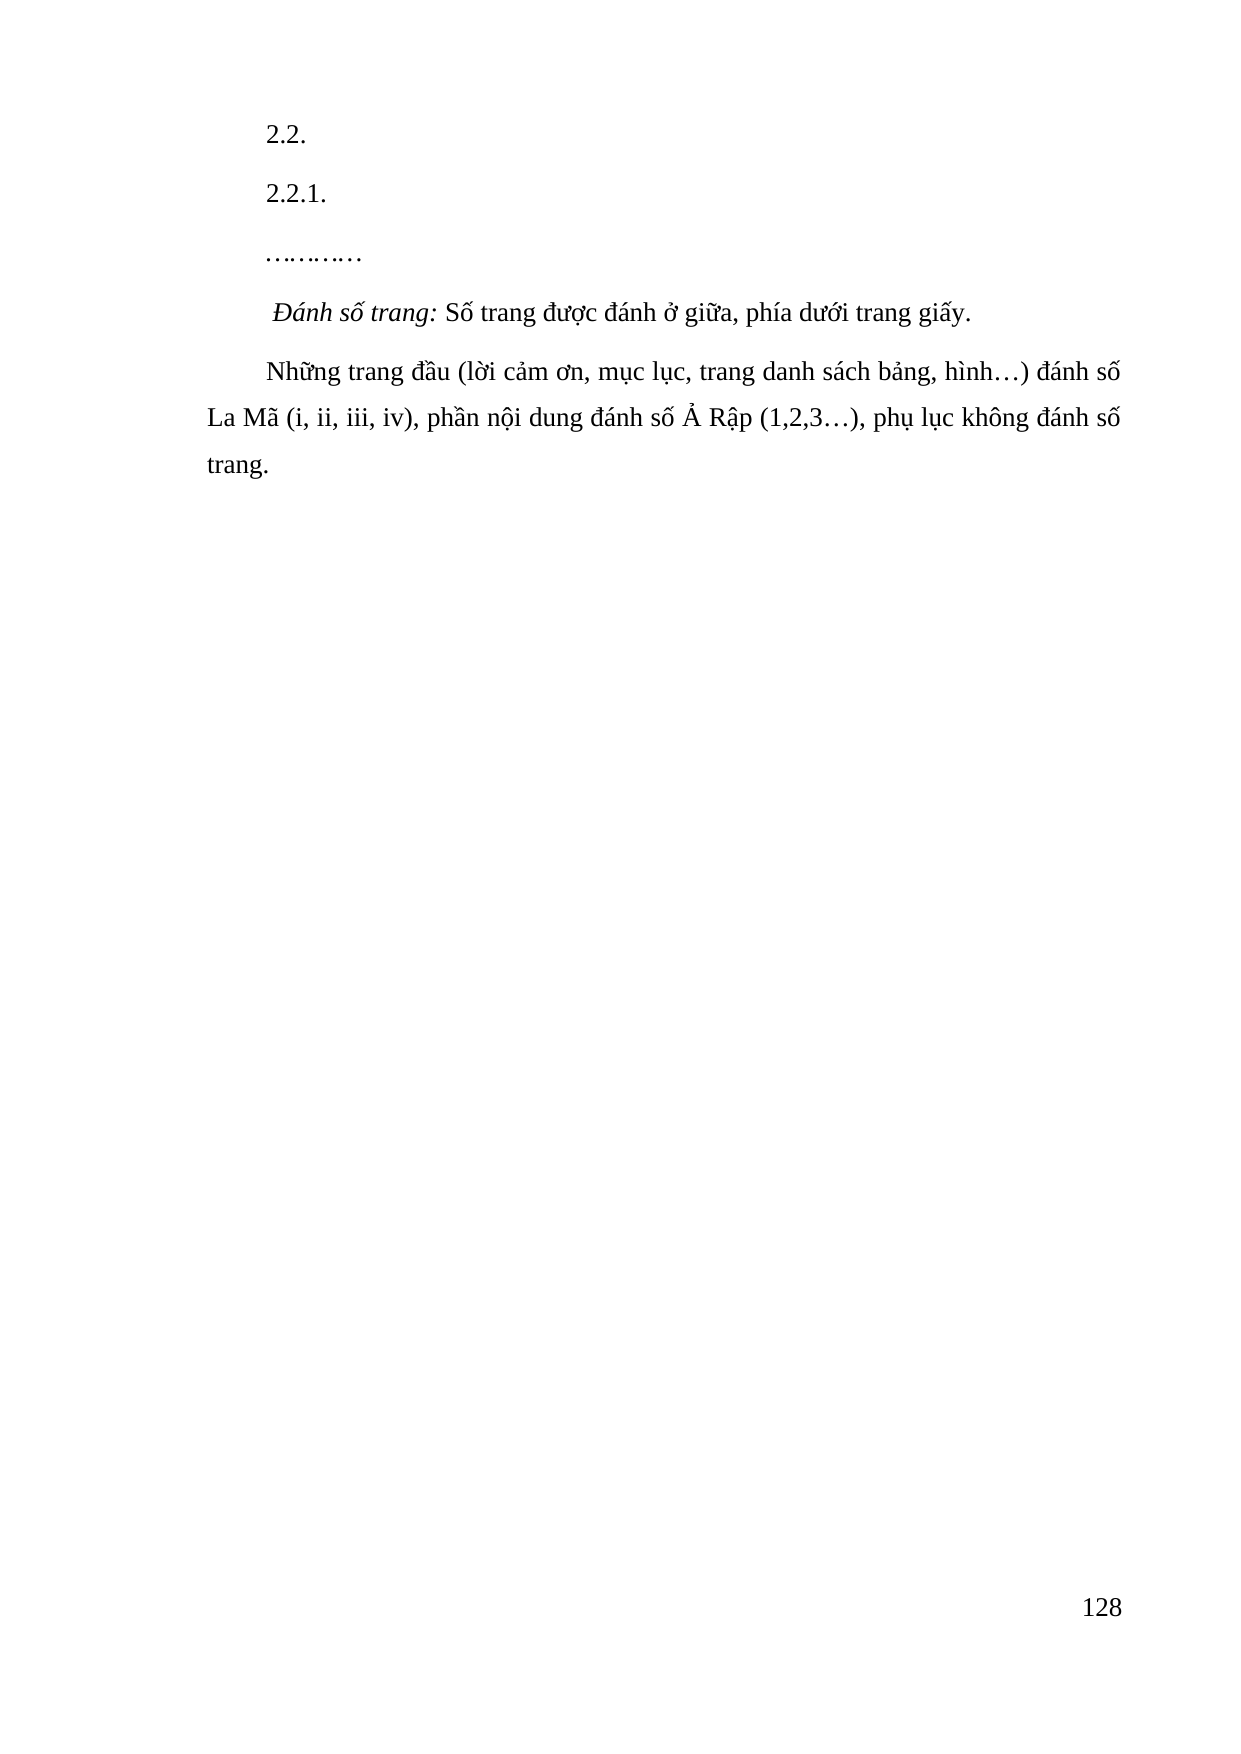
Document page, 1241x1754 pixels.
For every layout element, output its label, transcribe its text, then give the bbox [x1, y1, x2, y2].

text 2.2. [207, 118, 1122, 149]
text ………… [207, 236, 1122, 268]
text Những trang đầu (lời cảm ơn, mục lục, trang danh sách bảng, hình…) đánh số La Mã (i, ii, iii, iv), phần nội dung đánh số Ả Rập (1,2,3…), phụ lục không đánh số trang. [207, 355, 1122, 479]
text 2.2.1. [207, 177, 1122, 208]
text Đánh số trang: Số trang được đánh ở giữa, phía dưới trang giấy. [207, 296, 1122, 327]
